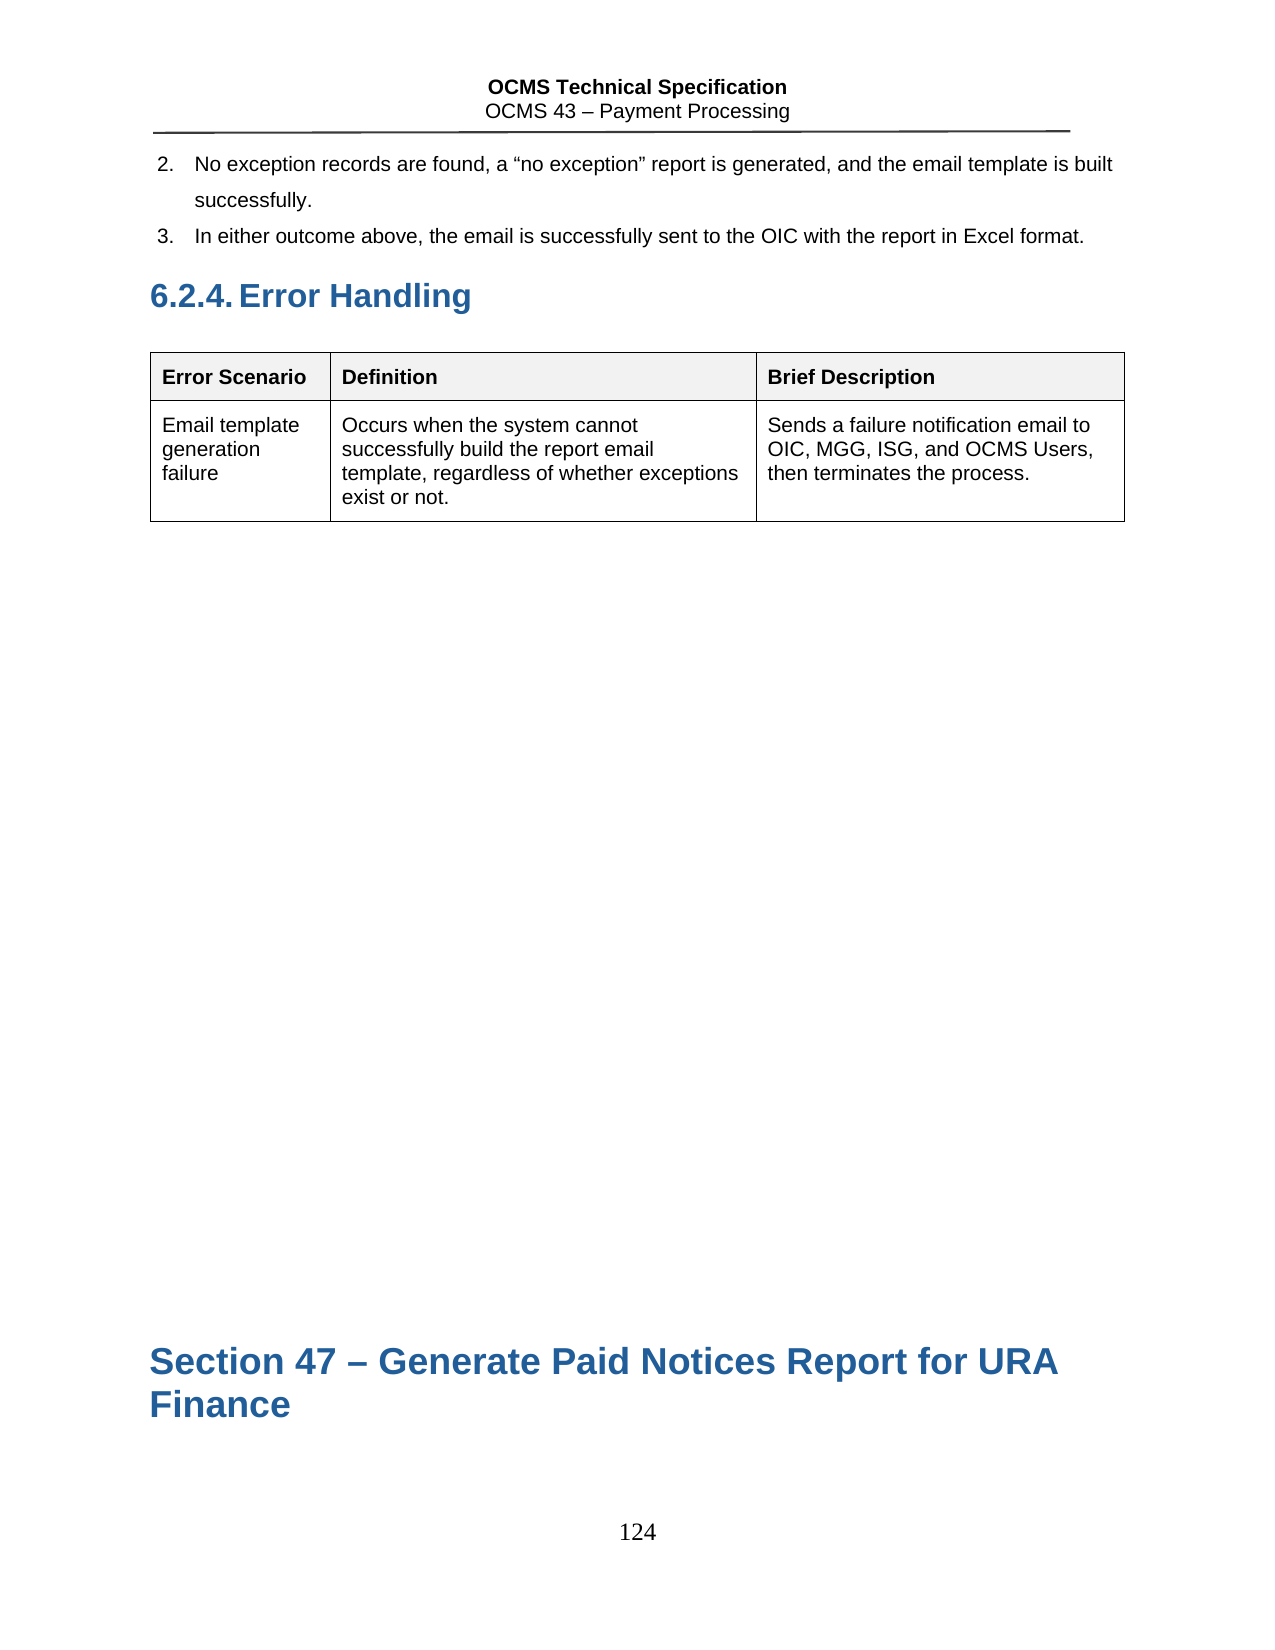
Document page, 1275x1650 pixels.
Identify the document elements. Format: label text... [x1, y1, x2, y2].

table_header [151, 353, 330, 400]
list No exception records are found, a “no exception” report is generated, and the email template is built successfully. [157, 152, 1125, 212]
subtitle Error Handling [150, 276, 1125, 314]
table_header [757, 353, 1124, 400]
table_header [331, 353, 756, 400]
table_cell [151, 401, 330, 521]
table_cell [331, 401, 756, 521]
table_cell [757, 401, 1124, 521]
list In either outcome above, the email is successfully sent to the OIC with the report in Excel format. [157, 223, 1125, 247]
